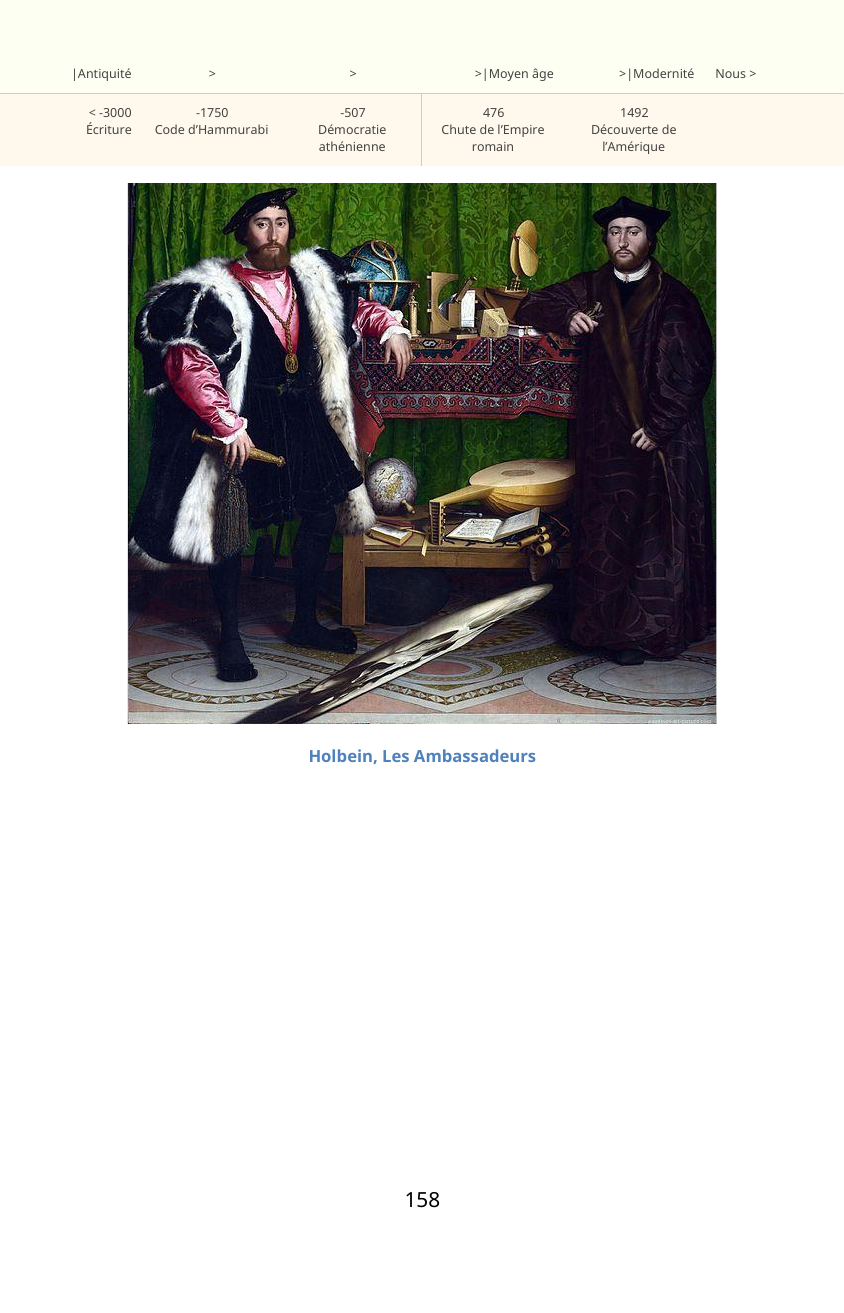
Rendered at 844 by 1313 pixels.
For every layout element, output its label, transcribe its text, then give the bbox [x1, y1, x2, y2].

picture [127, 183, 717, 724]
text Holbein, Les Ambassadeurs [128, 744, 717, 767]
